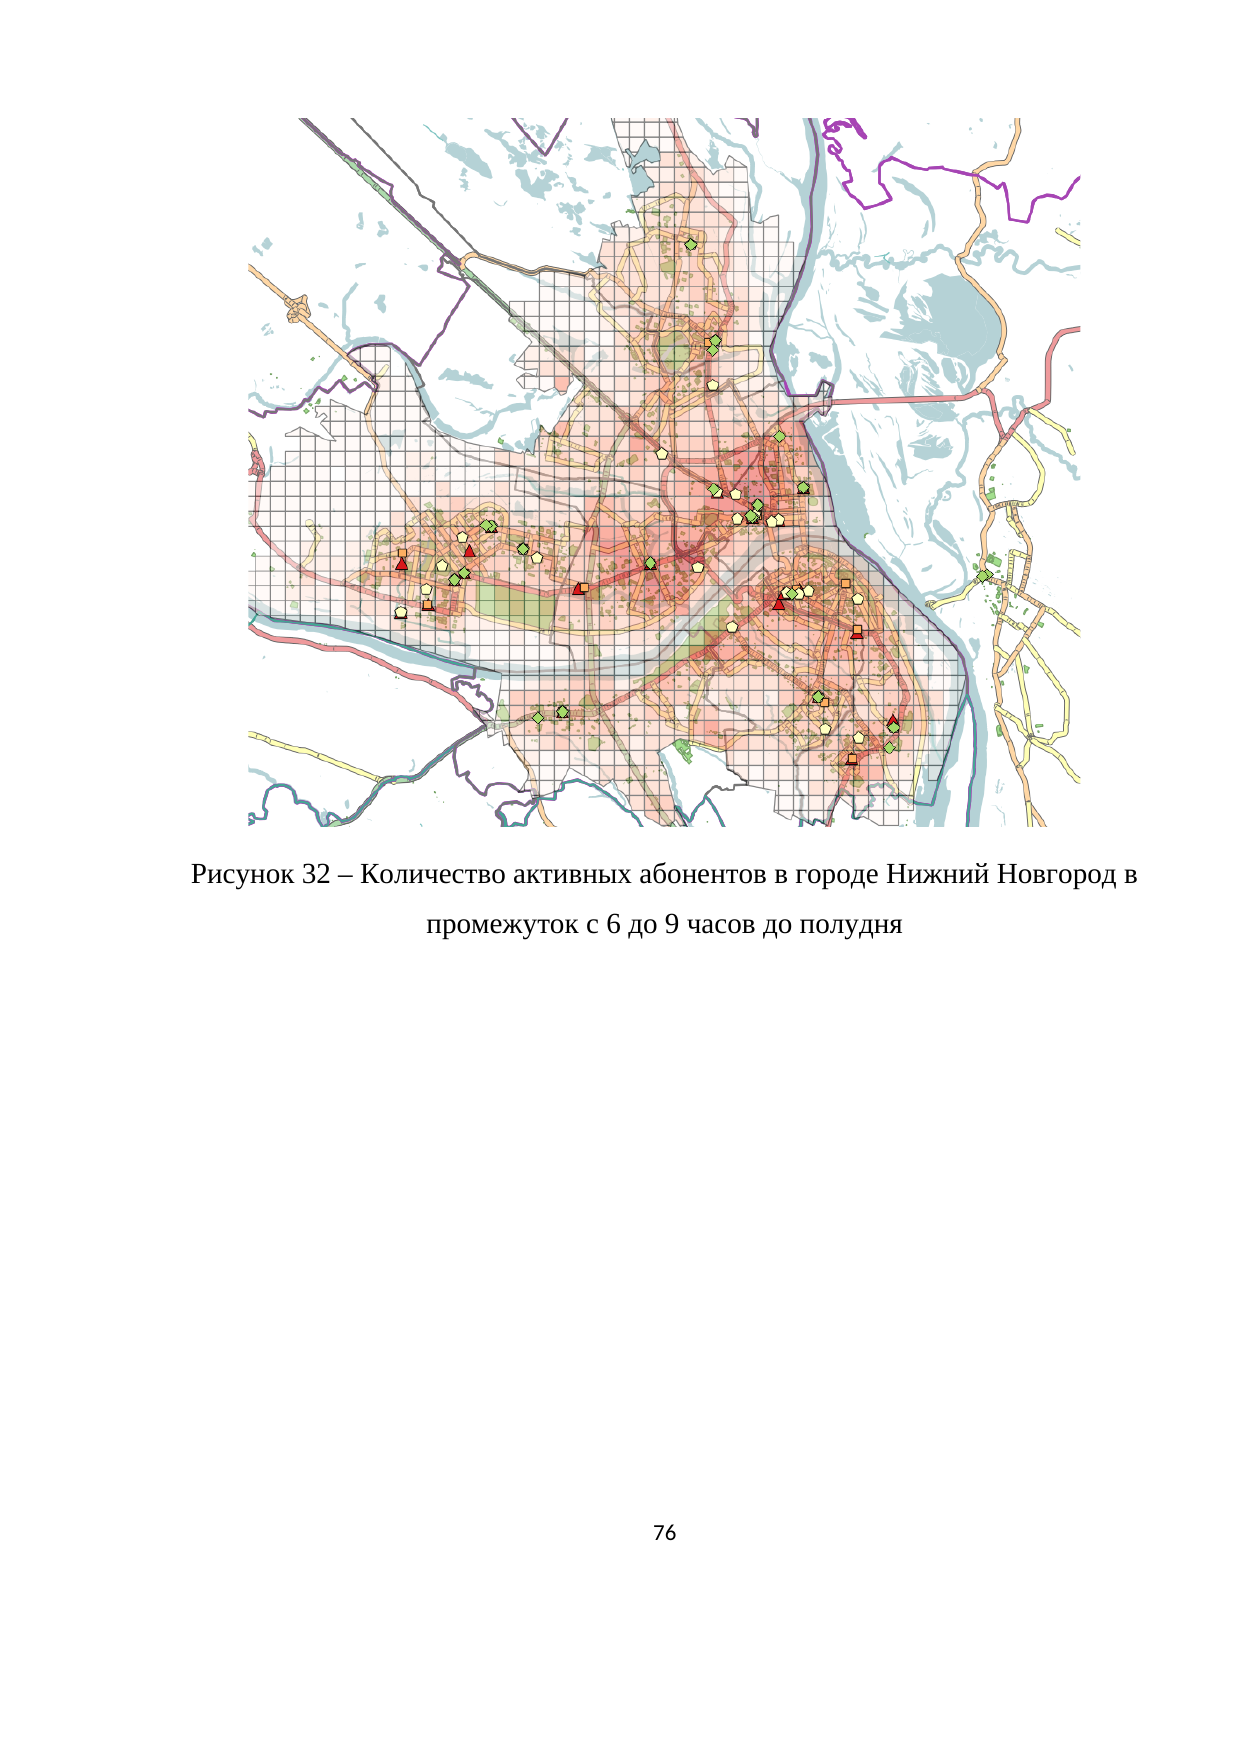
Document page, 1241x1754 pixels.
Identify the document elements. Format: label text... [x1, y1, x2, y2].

text Рисунок 32 – Количество активных абонентов в городе Нижний Новгород в промежуток с 6 до 9 часов до полудня [177, 856, 1152, 940]
picture [248, 118, 1081, 827]
